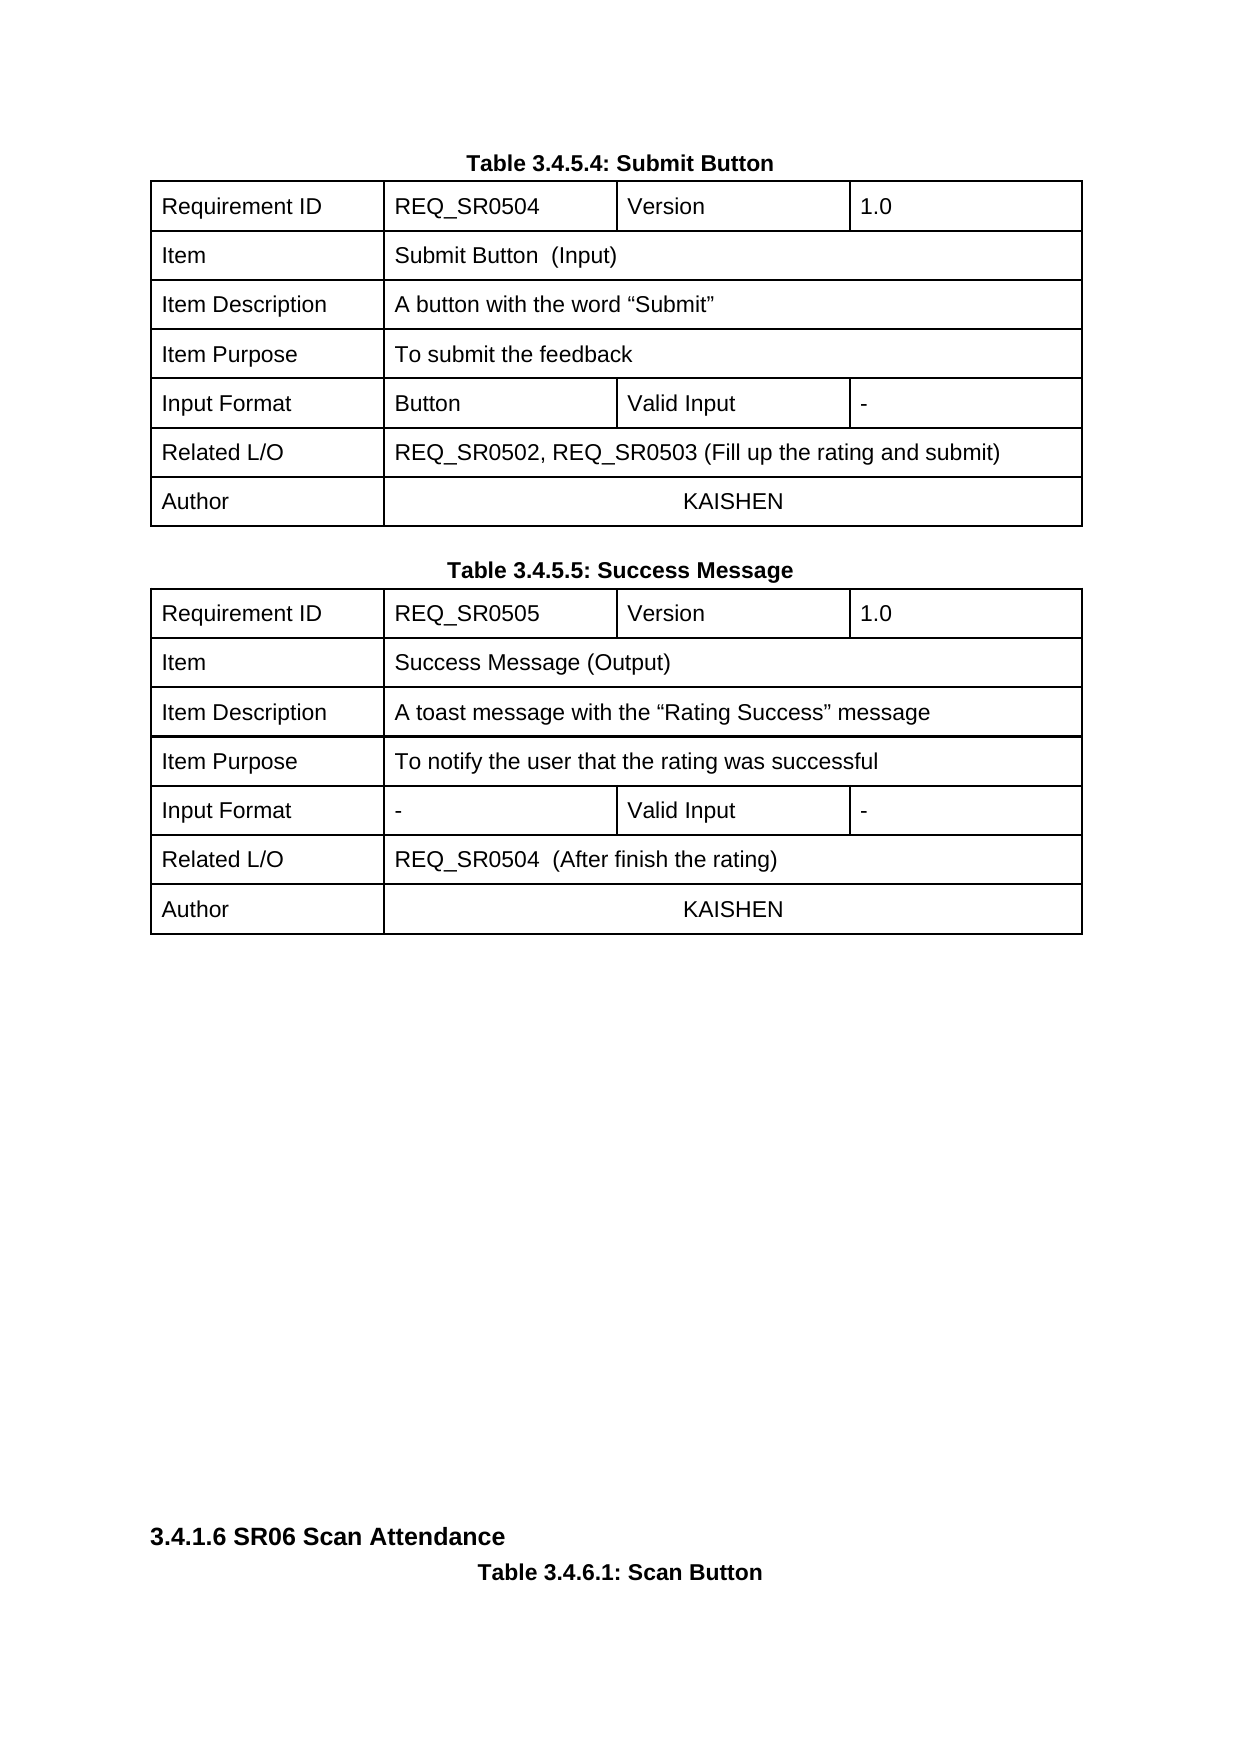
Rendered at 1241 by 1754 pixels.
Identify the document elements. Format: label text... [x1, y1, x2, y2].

table_cell Item [152, 639, 383, 686]
table_cell Author [152, 885, 383, 932]
table_cell KAISHEN [385, 885, 1081, 932]
table_header Version [618, 590, 849, 637]
table_cell A toast message with the “Rating Success” message [385, 688, 1081, 735]
table_cell Item Description [152, 281, 383, 328]
table_header REQ_SR0505 [385, 590, 616, 637]
table_cell Submit Button (Input) [385, 232, 1081, 279]
table_cell Related L/O [152, 836, 383, 883]
table_cell - [385, 787, 616, 834]
table_cell Item Purpose [152, 738, 383, 785]
table_cell Author [152, 478, 383, 525]
table_cell - [851, 787, 1081, 834]
table_header Requirement ID [152, 590, 383, 637]
table_header Requirement ID [152, 182, 383, 229]
table_cell REQ_SR0502, REQ_SR0503 (Fill up the rating and submit) [385, 429, 1081, 476]
table_cell Item [152, 232, 383, 279]
table_cell Input Format [152, 787, 383, 834]
table_cell Button [385, 379, 616, 427]
table_cell - [851, 379, 1081, 427]
table_header 1.0 [851, 182, 1081, 229]
table_cell Related L/O [152, 429, 383, 476]
table_cell Success Message (Output) [385, 639, 1081, 686]
table_cell KAISHEN [385, 478, 1081, 525]
table_cell Input Format [152, 379, 383, 427]
table_header Version [618, 182, 849, 229]
table_cell A button with the word “Submit” [385, 281, 1081, 328]
table_cell Item Description [152, 688, 383, 735]
table_cell Valid Input [618, 787, 849, 834]
table_cell To notify the user that the rating was successful [385, 738, 1081, 785]
subtitle 3.4.1.6 SR06 Scan Attendance [150, 1522, 1090, 1551]
table_cell To submit the feedback [385, 330, 1081, 377]
table_cell REQ_SR0504 (After finish the rating) [385, 836, 1081, 883]
text Table 3.4.6.1: Scan Button [150, 1559, 1090, 1586]
table_header 1.0 [851, 590, 1081, 637]
text Table 3.4.5.4: Submit Button [150, 150, 1090, 176]
table_header REQ_SR0504 [385, 182, 616, 229]
table_cell Valid Input [618, 379, 849, 427]
table_cell Item Purpose [152, 330, 383, 377]
text Table 3.4.5.5: Success Message [150, 557, 1090, 584]
